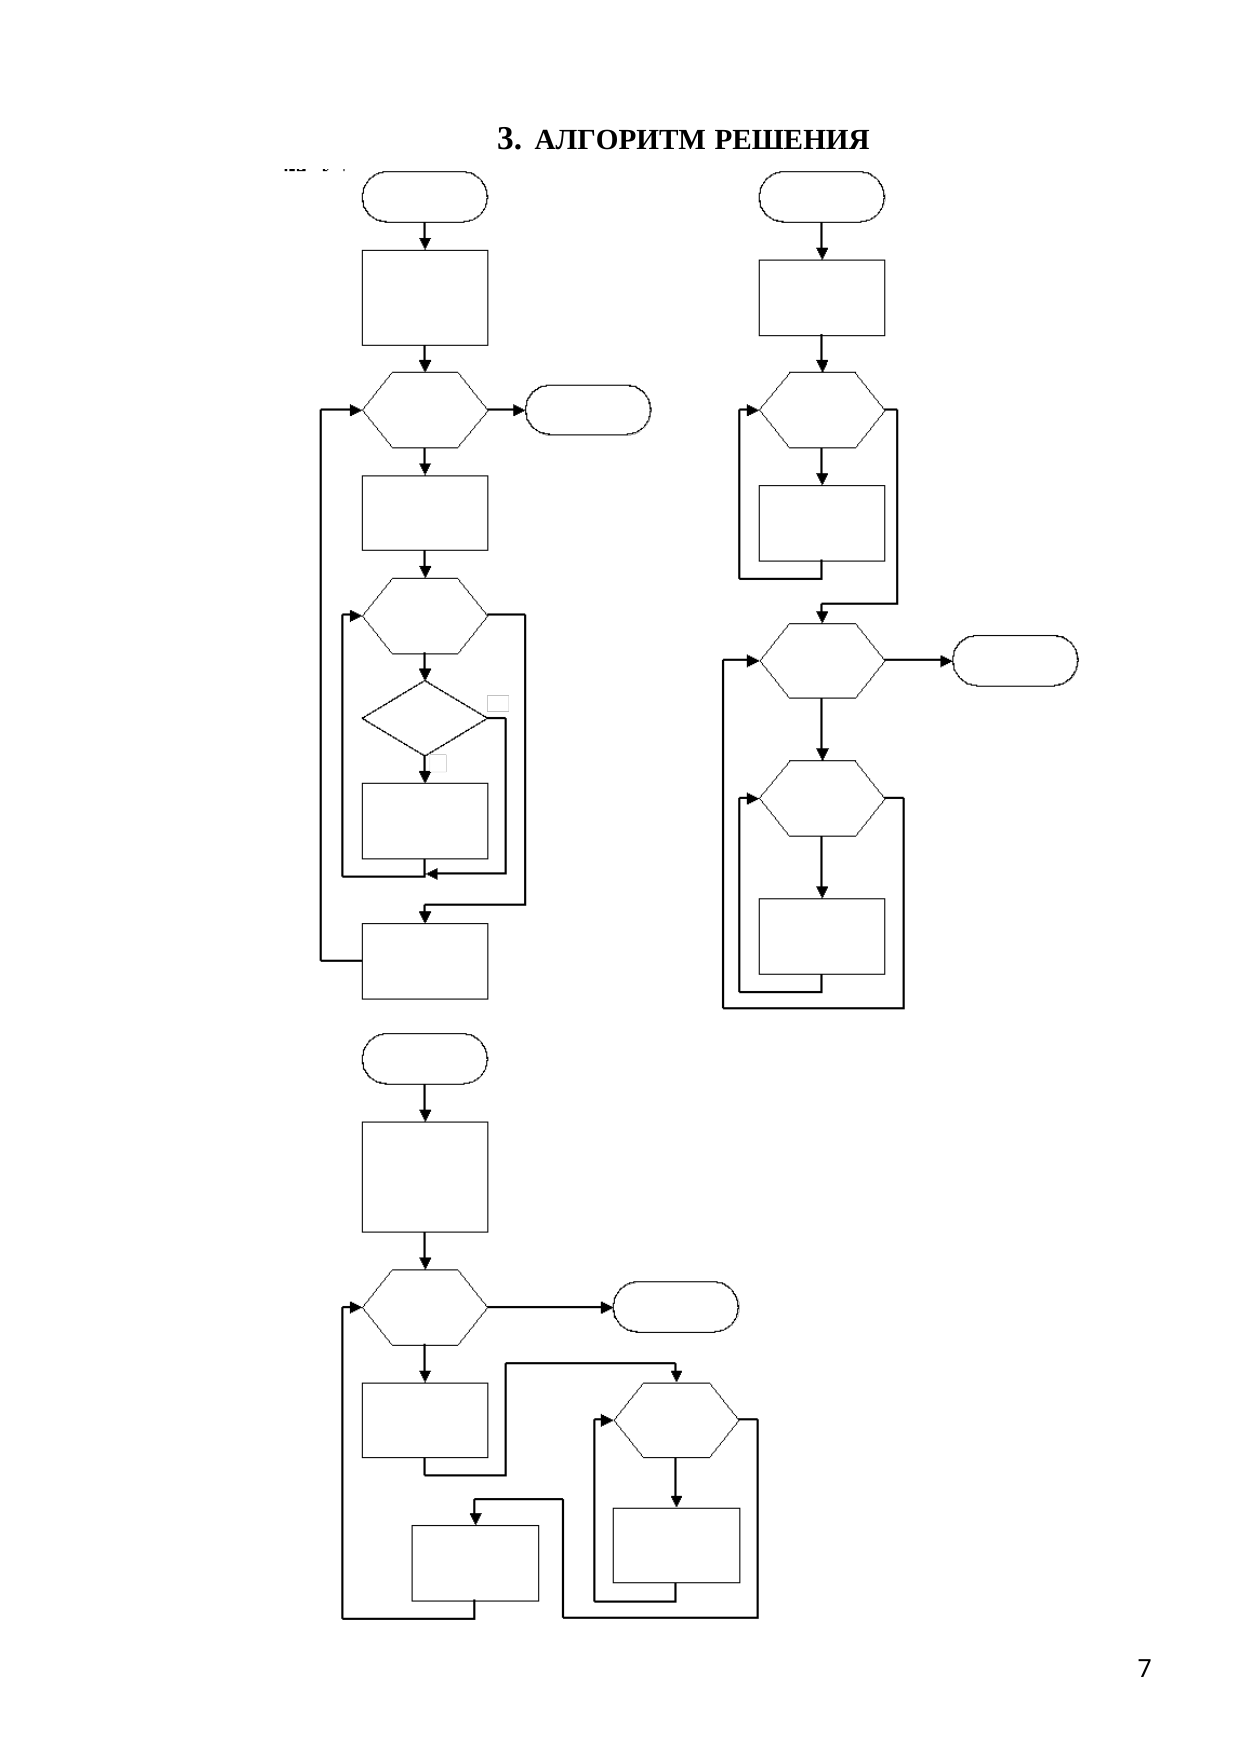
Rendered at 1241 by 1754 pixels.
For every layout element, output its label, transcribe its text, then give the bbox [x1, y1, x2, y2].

picture [284, 169, 1080, 1634]
subtitle АЛГОРИТМ РЕШЕНИЯ [215, 118, 1152, 156]
